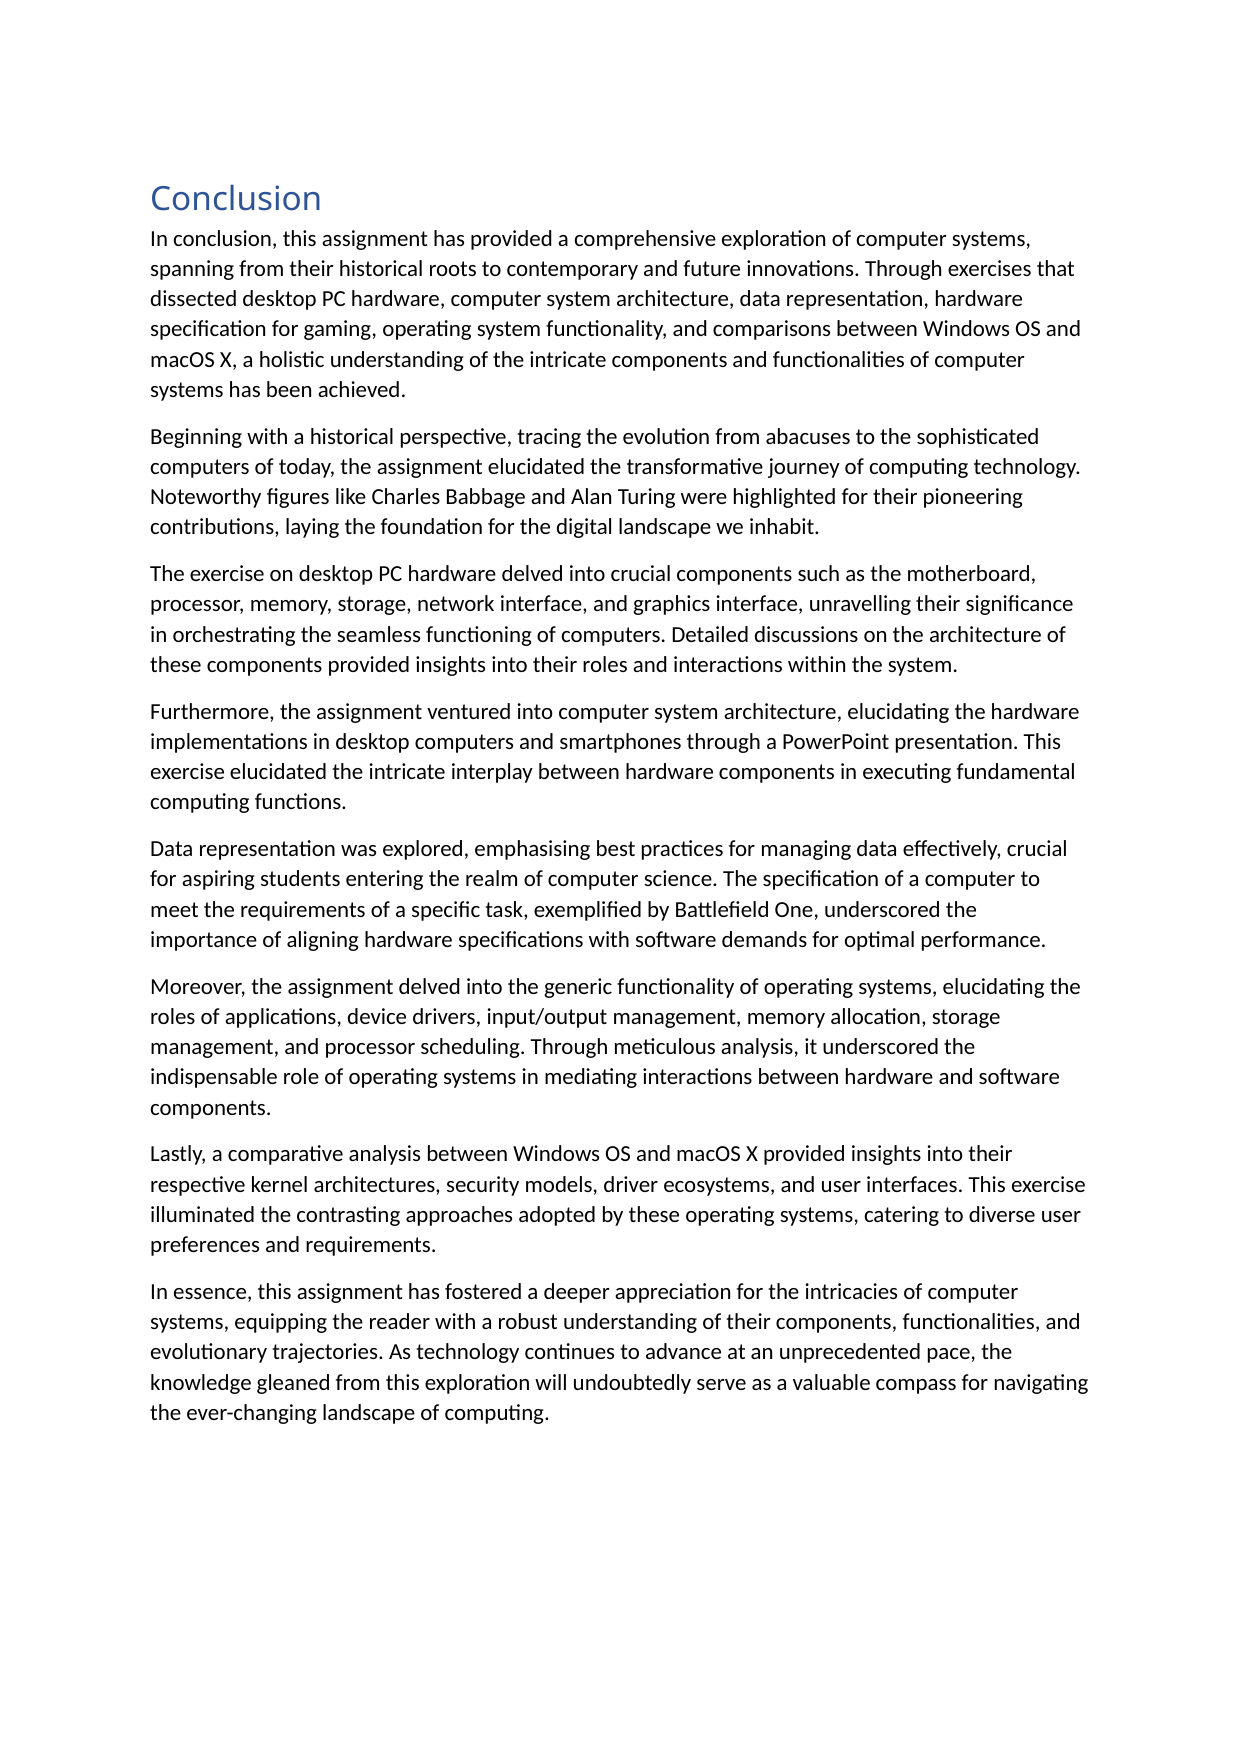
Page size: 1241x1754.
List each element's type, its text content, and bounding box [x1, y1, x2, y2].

text Beginning with a historical perspective, tracing the evolution from abacuses to the sophisticated computers of today, the assignment elucidated the transformative journey of computing technology. Noteworthy figures like Charles Babbage and Alan Turing were highlighted for their pioneering contributions, laying the foundation for the digital landscape we inhabit. [150, 422, 1090, 541]
text Furthermore, the assignment ventured into computer system architecture, elucidating the hardware implementations in desktop computers and smartphones through a PowerPoint presentation. This exercise elucidated the intricate interplay between hardware components in executing fundamental computing functions. [150, 697, 1090, 816]
subtitle Conclusion [150, 175, 1090, 220]
text Data representation was explored, emphasising best practices for managing data effectively, crucial for aspiring students entering the realm of computer science. The specification of a computer to meet the requirements of a specific task, exemplified by Battlefield One, underscored the importance of aligning hardware specifications with software demands for optimal performance. [150, 834, 1090, 953]
text In conclusion, this assignment has provided a comprehensive exploration of computer systems, spanning from their historical roots to contemporary and future innovations. Through exercises that dissected desktop PC hardware, computer system architecture, data representation, hardware specification for gaming, operating system functionality, and comparisons between Windows OS and macOS X, a holistic understanding of the intricate components and functionalities of computer systems has been achieved. [150, 224, 1090, 403]
text The exercise on desktop PC hardware delved into crucial components such as the motherboard, processor, memory, storage, network interface, and graphics interface, unravelling their significance in orchestrating the seamless functioning of computers. Detailed discussions on the architecture of these components provided insights into their roles and interactions within the system. [150, 559, 1090, 678]
text In essence, this assignment has fostered a deeper appreciation for the intricacies of computer systems, equipping the reader with a robust understanding of their components, functionalities, and evolutionary trajectories. As technology continues to advance at an unprecedented pace, the knowledge gleaned from this exploration will undoubtedly serve as a valuable compass for navigating the ever-changing landscape of computing. [150, 1277, 1090, 1426]
text Moreover, the assignment delved into the generic functionality of operating systems, elucidating the roles of applications, device drivers, input/output management, memory allocation, storage management, and processor scheduling. Through meticulous analysis, it underscored the indispensable role of operating systems in mediating interactions between hardware and software components. [150, 972, 1090, 1121]
text Lastly, a comparative analysis between Windows OS and macOS X provided insights into their respective kernel architectures, security models, driver ecosystems, and user interfaces. This exercise illuminated the contrasting approaches adopted by these operating systems, catering to diverse user preferences and requirements. [150, 1139, 1090, 1258]
